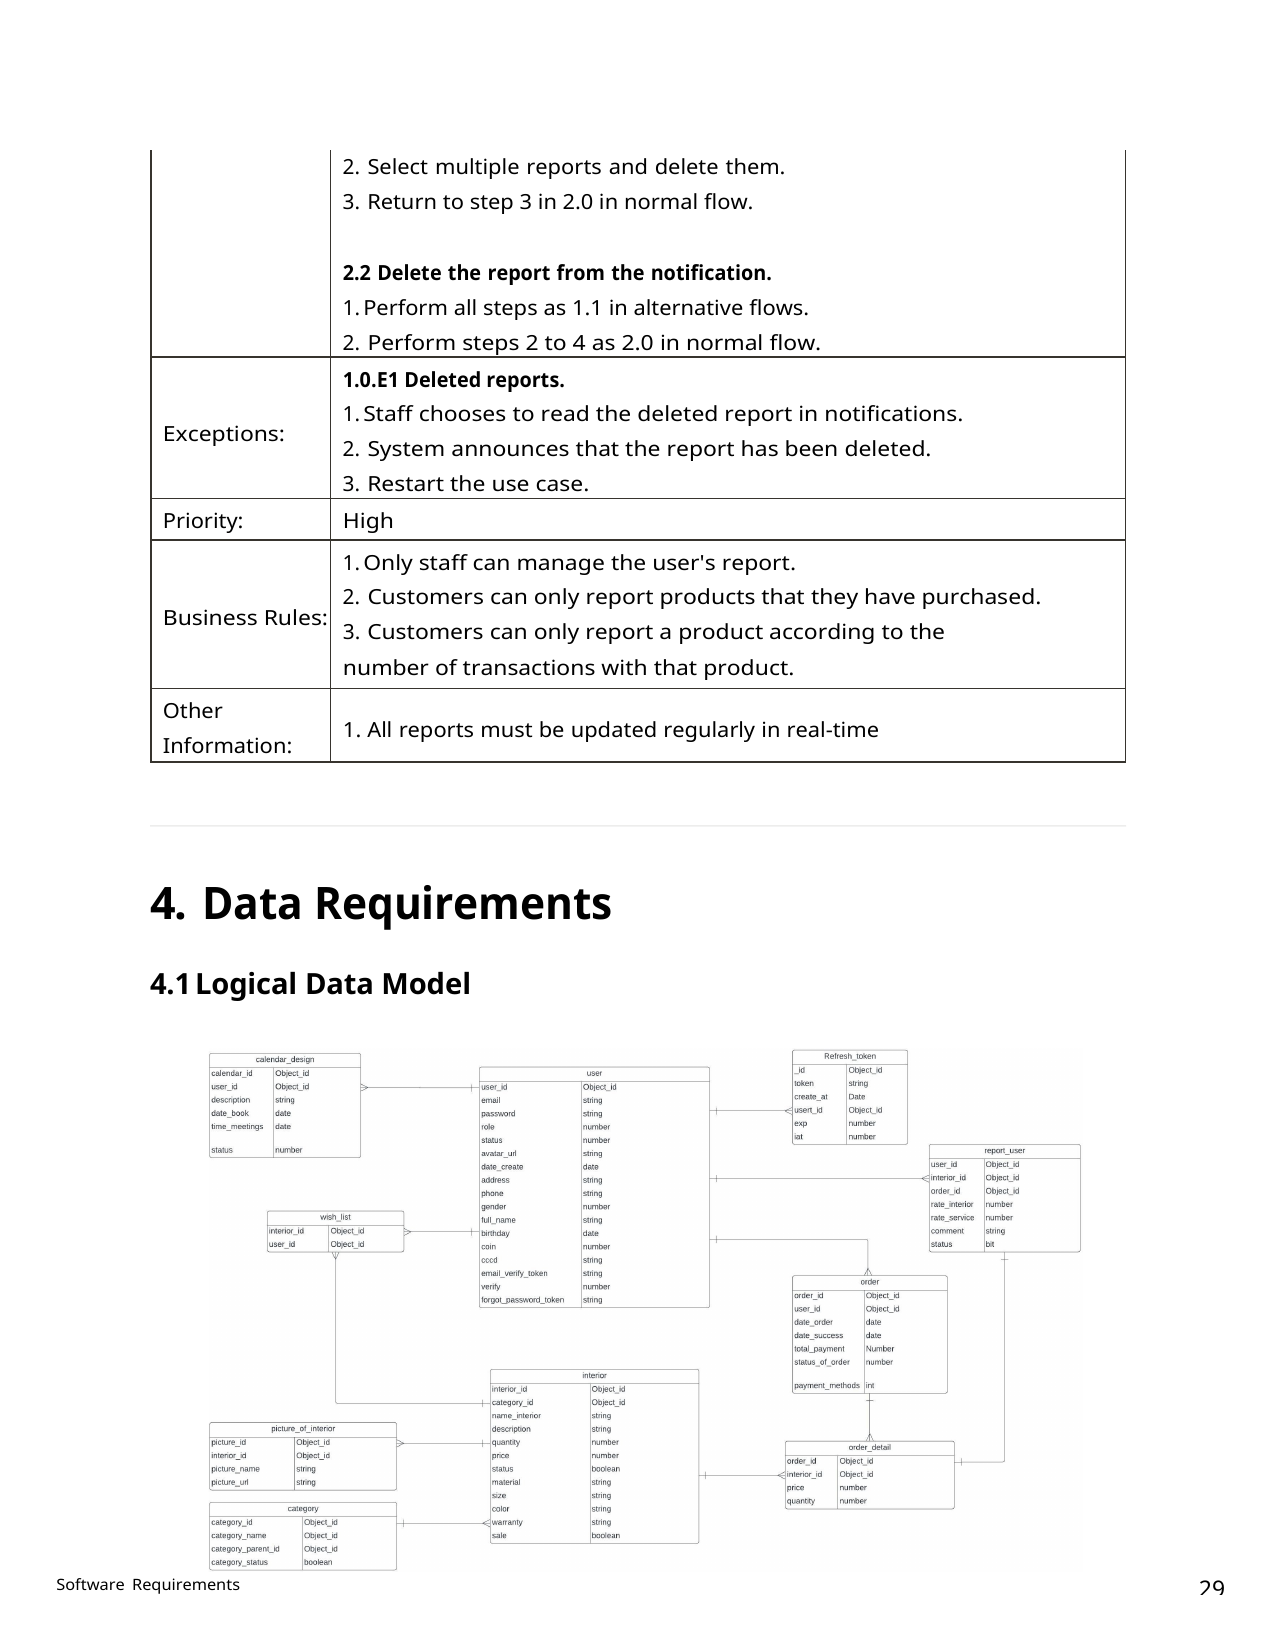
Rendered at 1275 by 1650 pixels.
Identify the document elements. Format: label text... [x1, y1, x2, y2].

table_cell High [331, 499, 1125, 539]
table_cell 1.0.E1 Deleted reports. Staff chooses to read the deleted report in notifications. System announces that the report has been deleted. Restart the use case. [331, 358, 1125, 497]
table_header Select multiple reports and delete them. Return to step 3 in 2.0 in normal flow. 2.2 Delete the report from the notification. Perform all steps as 1.1 in alternative flows. Perform steps 2 to 4 as 2.0 in normal flow. [331, 150, 1125, 356]
table_cell Exceptions: [152, 358, 330, 497]
subtitle Data Requirements [150, 871, 1137, 932]
subtitle Logical Data Model [150, 963, 1137, 1003]
table_cell Other Information: [152, 689, 330, 761]
table_cell 1. All reports must be updated regularly in real-time [331, 689, 1125, 761]
table_header [152, 150, 330, 356]
table_cell Only staff can manage the user's report. Customers can only report products that they have purchased. Customers can only report a product according to the number of transactions with that product. [331, 541, 1125, 688]
table_cell Priority: [152, 499, 330, 539]
picture [208, 1048, 1083, 1572]
table_cell Business Rules: [152, 541, 330, 688]
